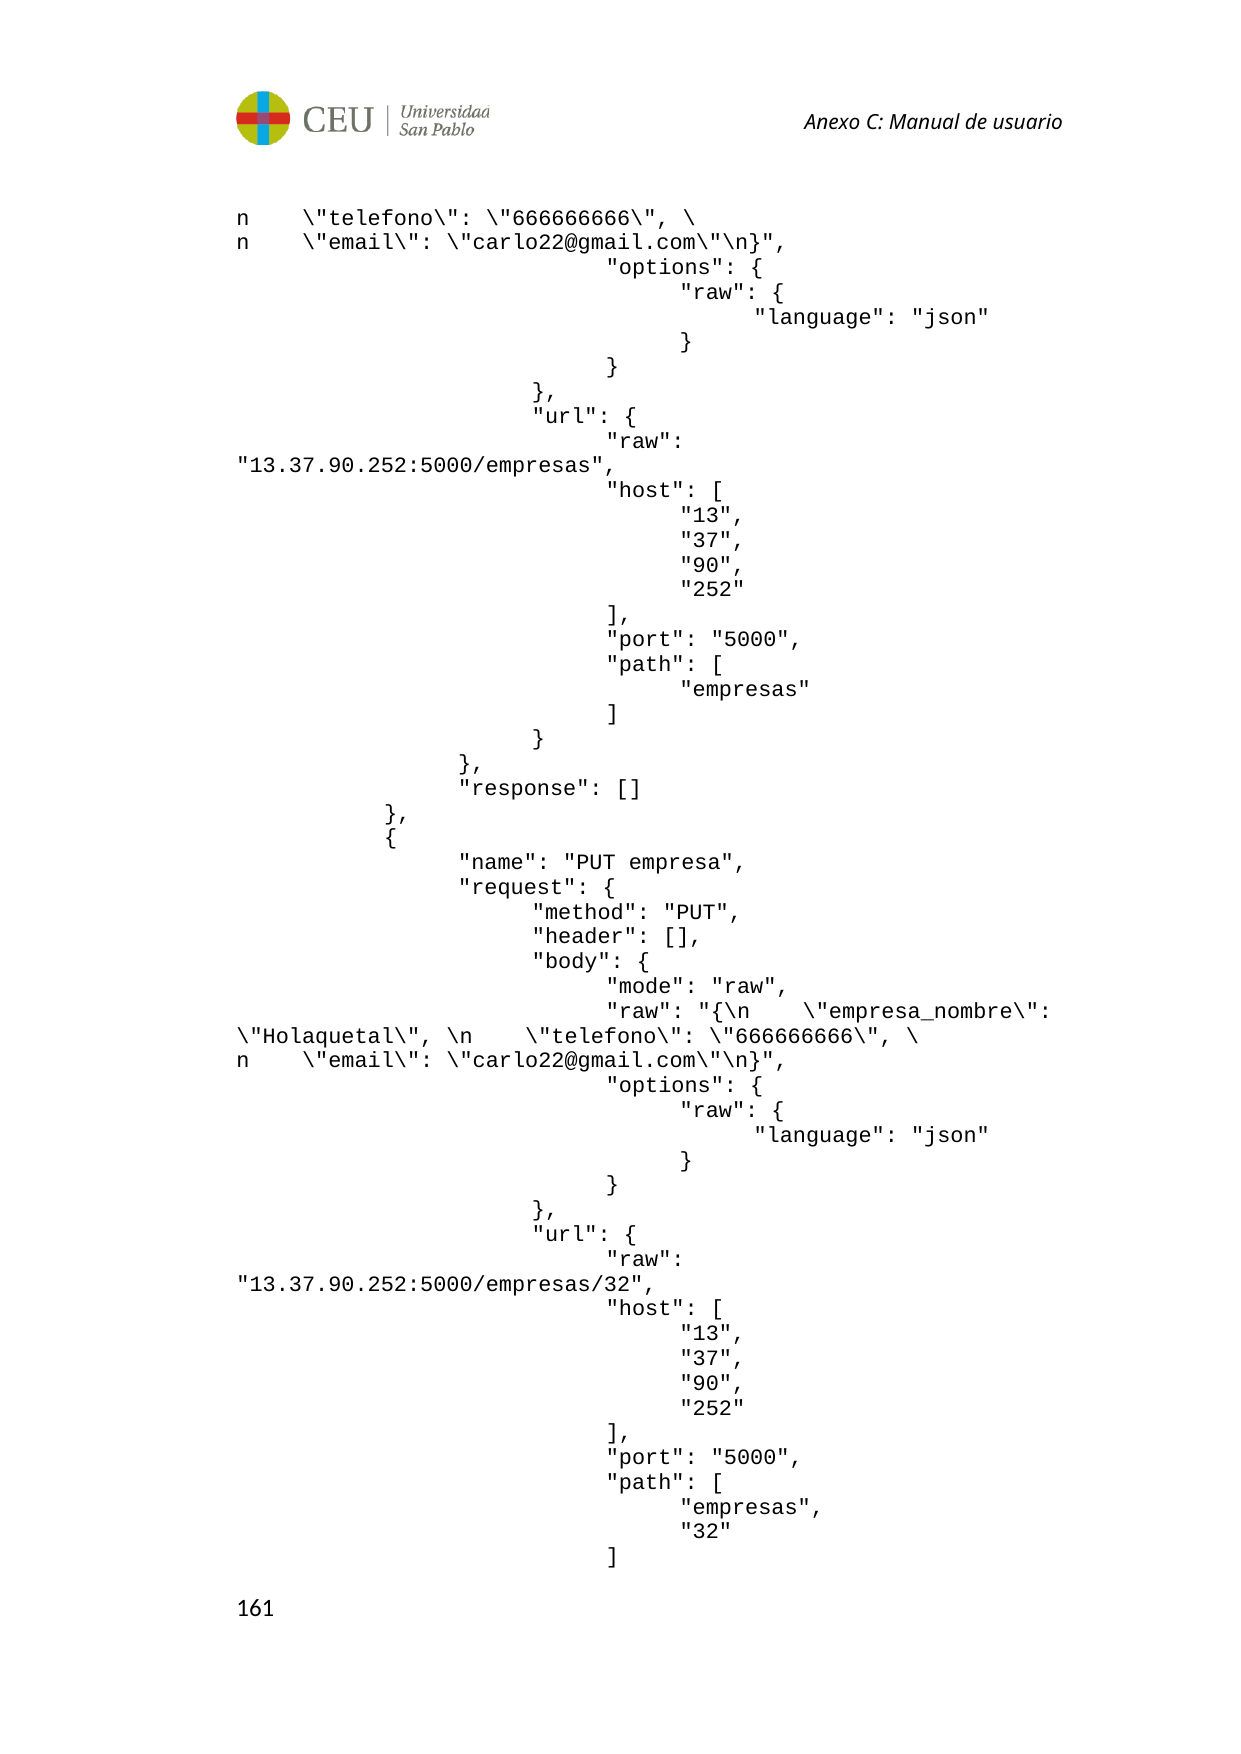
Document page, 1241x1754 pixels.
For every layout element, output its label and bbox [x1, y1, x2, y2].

picture [235, 89, 490, 146]
